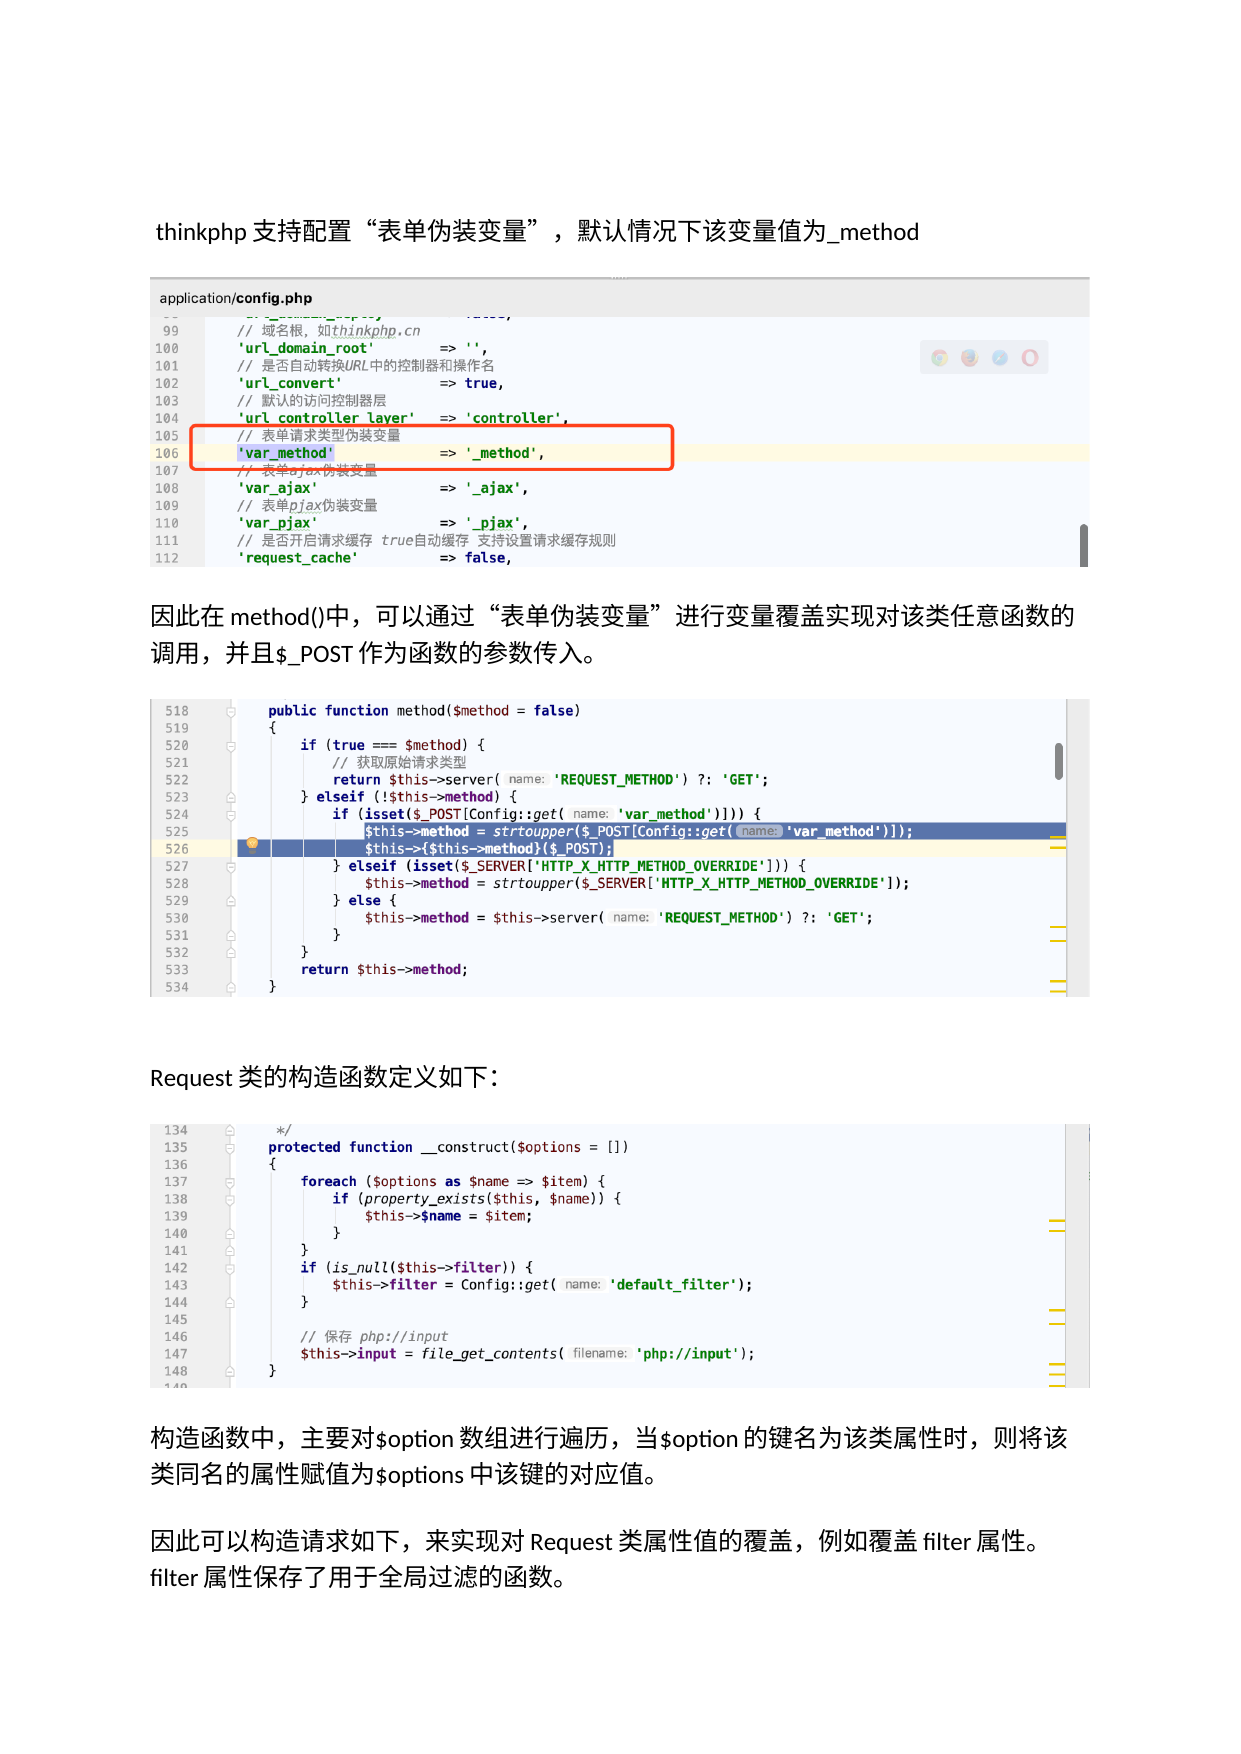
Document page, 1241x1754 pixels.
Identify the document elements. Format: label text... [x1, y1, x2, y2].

text 构造函数中，主要对$option数组进行遍历，当$option的键名为该类属性时，则将该类同名的属性赋值为$options中该键的对应值。 [150, 1418, 1090, 1491]
picture [150, 277, 1090, 567]
picture [150, 699, 1090, 997]
text 因此在method()中，可以通过“表单伪装变量”进行变量覆盖实现对该类任意函数的调用，并且$_POST作为函数的参数传入。 [150, 597, 1090, 669]
text thinkphp支持配置“表单伪装变量”，默认情况下该变量值为_method [150, 211, 1090, 247]
text 因此可以构造请求如下，来实现对Request类属性值的覆盖，例如覆盖filter属性。filter属性保存了用于全局过滤的函数。 [150, 1521, 1090, 1594]
text Request类的构造函数定义如下： [150, 1058, 1090, 1094]
picture [150, 1124, 1090, 1388]
